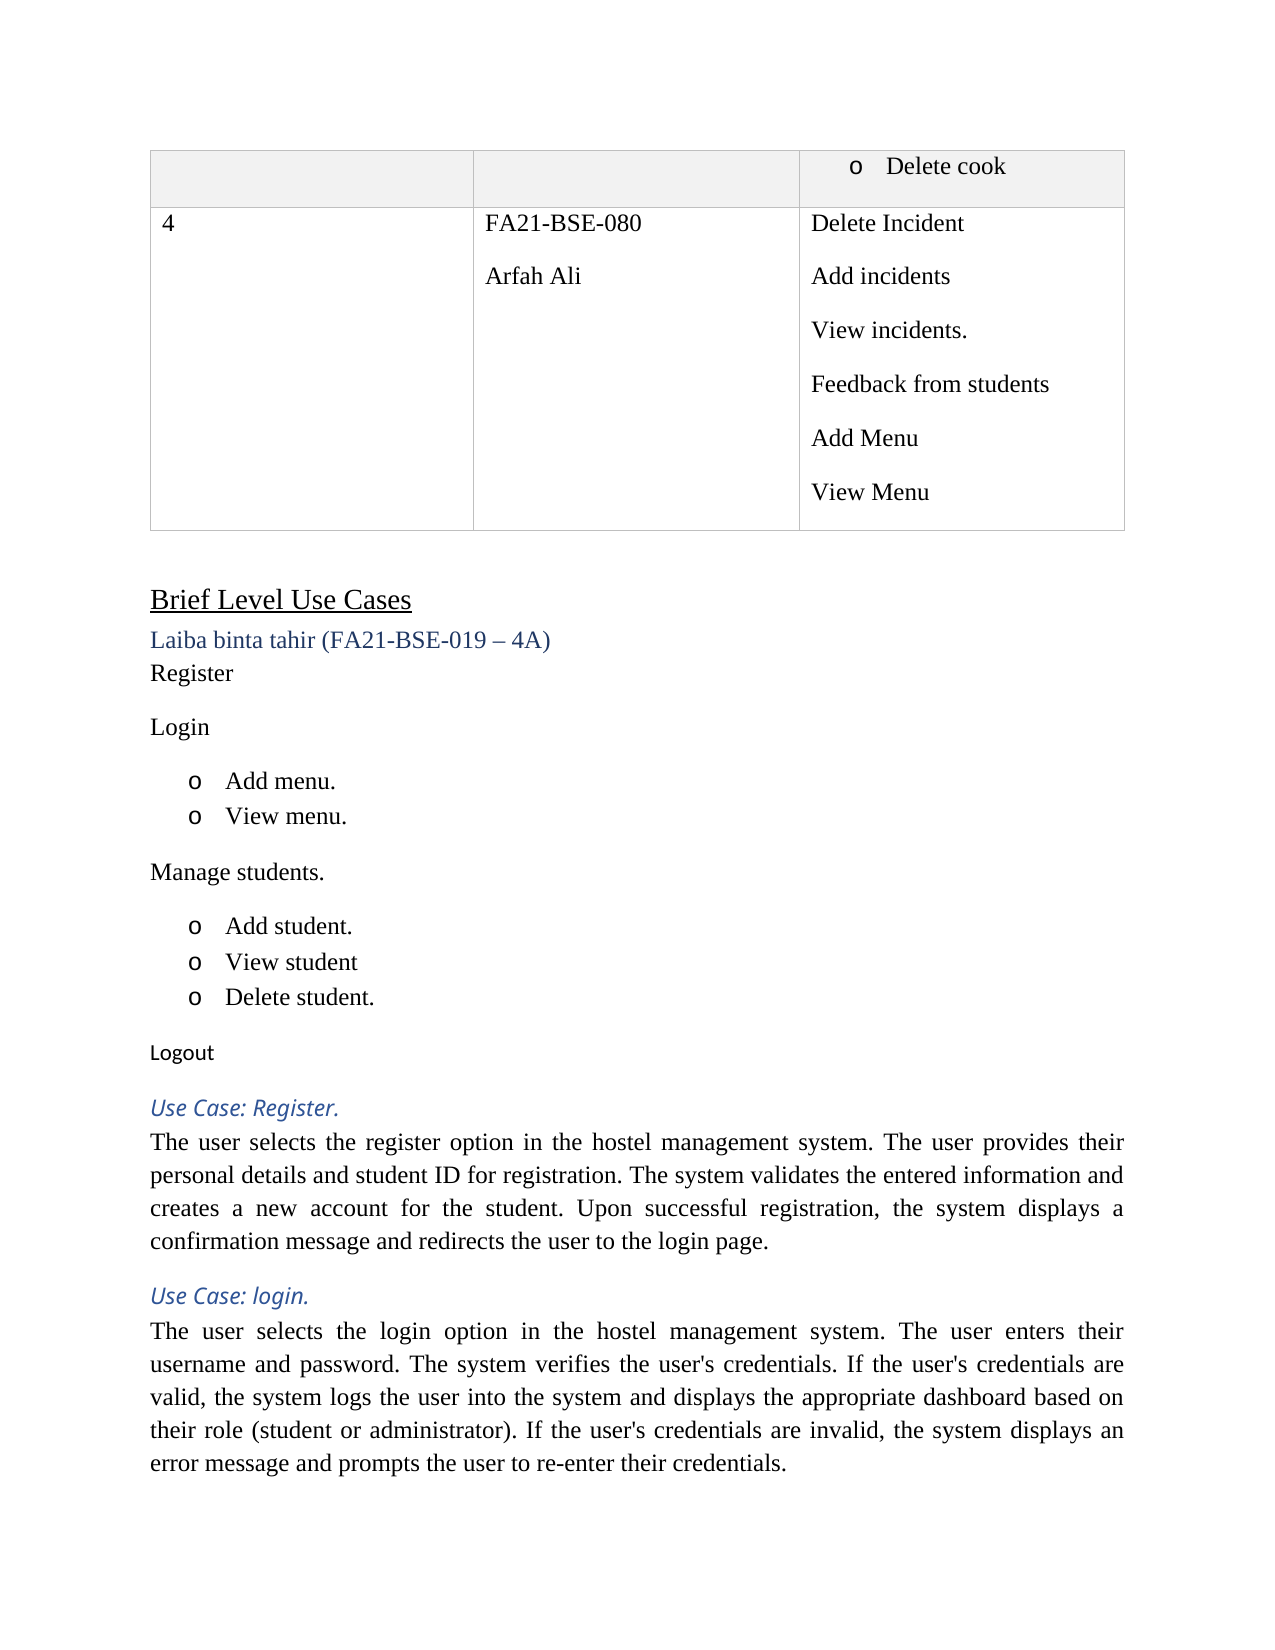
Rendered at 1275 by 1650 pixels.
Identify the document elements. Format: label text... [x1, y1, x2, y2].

subtitle Use Case: login. [150, 1280, 1125, 1312]
subtitle Brief Level Use Cases [150, 582, 1125, 616]
subtitle Use Case: Register. [150, 1091, 1125, 1123]
list Delete student. [187, 982, 1125, 1013]
text Manage students. [150, 857, 1125, 886]
table_cell 3 [151, 151, 473, 207]
list View student [187, 947, 1125, 978]
list View menu. [187, 801, 1125, 832]
text Register [150, 658, 1125, 687]
table_cell FA21-BSE-080 Arfah Ali [474, 208, 799, 530]
subtitle Laiba binta tahir (FA21-BSE-019 – 4A) [150, 625, 1125, 654]
text The user selects the login option in the hostel management system. The user enters their username and password. The system verifies the user's credentials. If the user's credentials are valid, the system logs the user into the system and displays the appropriate dashboard based on their role (student or administrator). If the user's credentials are invalid, the system displays an error message and prompts the user to re-enter their credentials. [150, 1316, 1125, 1477]
text The user selects the register option in the hostel management system. The user provides their personal details and student ID for registration. The system validates the entered information and creates a new account for the student. Upon successful registration, the system displays a confirmation message and redirects the user to the login page. [150, 1127, 1125, 1255]
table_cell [800, 151, 1124, 207]
text Login [150, 712, 1125, 741]
list Add student. [187, 911, 1125, 942]
text Logout [150, 1038, 1125, 1066]
table_cell Delete Incident Add incidents View incidents. Feedback from students Add Menu View Menu [800, 208, 1124, 530]
table_cell 4 [151, 208, 473, 530]
list Add menu. [187, 766, 1125, 797]
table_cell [474, 151, 799, 207]
